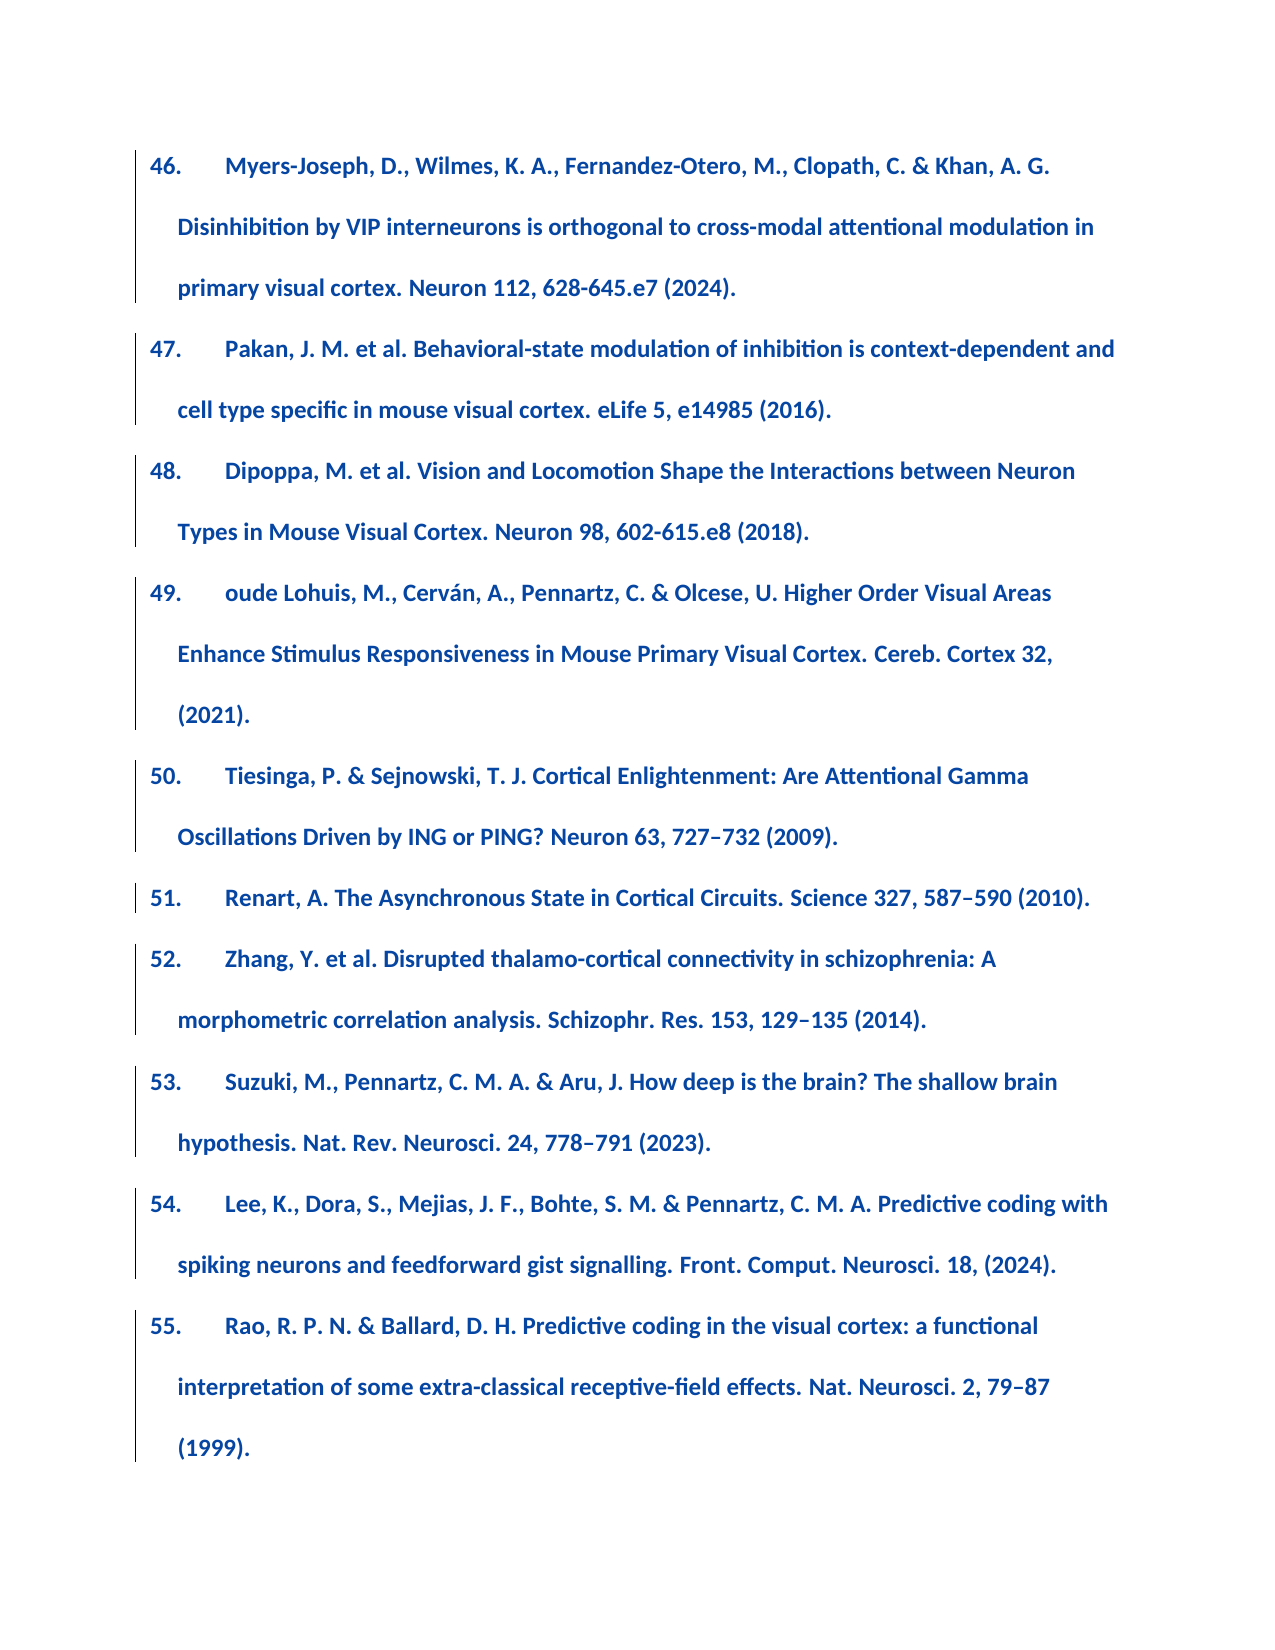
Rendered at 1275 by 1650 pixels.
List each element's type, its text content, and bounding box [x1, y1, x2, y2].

text 54. Lee, K., Dora, S., Mejias, J. F., Bohte, S. M. & Pennartz, C. M. A. Predictive coding with spiking neurons and feedforward gist signalling. Front. Comput. Neurosci. 18, (2024). [150, 1188, 1125, 1279]
text 48. Dipoppa, M. et al. Vision and Locomotion Shape the Interactions between Neuron Types in Mouse Visual Cortex. Neuron 98, 602-615.e8 (2018). [150, 455, 1125, 547]
text 50. Tiesinga, P. & Sejnowski, T. J. Cortical Enlightenment: Are Attentional Gamma Oscillations Driven by ING or PING? Neuron 63, 727–732 (2009). [150, 760, 1125, 852]
text 47. Pakan, J. M. et al. Behavioral-state modulation of inhibition is context-dependent and cell type specific in mouse visual cortex. eLife 5, e14985 (2016). [150, 333, 1125, 425]
text 53. Suzuki, M., Pennartz, C. M. A. & Aru, J. How deep is the brain? The shallow brain hypothesis. Nat. Rev. Neurosci. 24, 778–791 (2023). [150, 1066, 1125, 1157]
text 51. Renart, A. The Asynchronous State in Cortical Circuits. Science 327, 587–590 (2010). [150, 882, 1125, 913]
text 52. Zhang, Y. et al. Disrupted thalamo-cortical connectivity in schizophrenia: A morphometric correlation analysis. Schizophr. Res. 153, 129–135 (2014). [150, 943, 1125, 1035]
text 49. oude Lohuis, M., Cerván, A., Pennartz, C. & Olcese, U. Higher Order Visual Areas Enhance Stimulus Responsiveness in Mouse Primary Visual Cortex. Cereb. Cortex 32, (2021). [150, 577, 1125, 730]
text 55. Rao, R. P. N. & Ballard, D. H. Predictive coding in the visual cortex: a functional interpretation of some extra-classical receptive-field effects. Nat. Neurosci. 2, 79–87 (1999). [150, 1310, 1125, 1462]
text 46. Myers-Joseph, D., Wilmes, K. A., Fernandez-Otero, M., Clopath, C. & Khan, A. G. Disinhibition by VIP interneurons is orthogonal to cross-modal attentional modulation in primary visual cortex. Neuron 112, 628-645.e7 (2024). [150, 150, 1125, 303]
